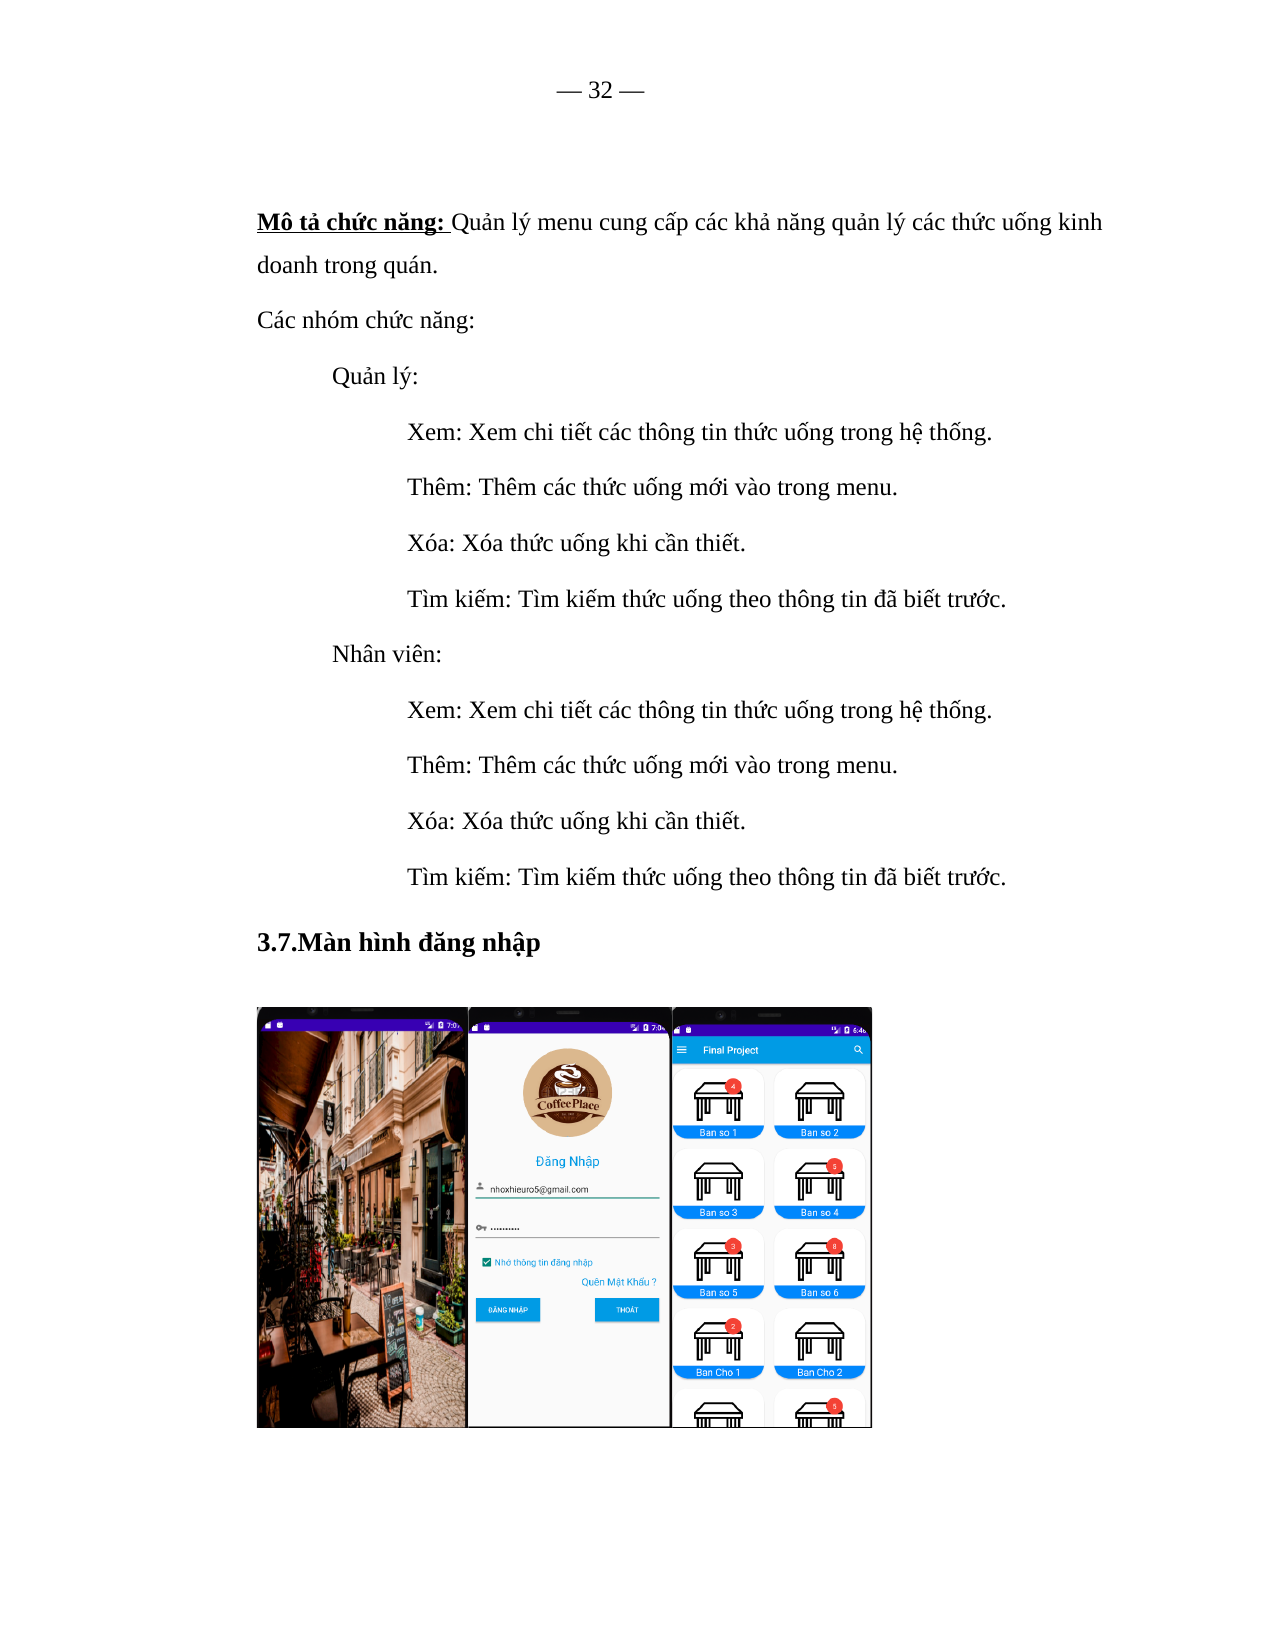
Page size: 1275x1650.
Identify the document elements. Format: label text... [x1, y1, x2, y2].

text Mô tả chức năng: Quản lý menu cung cấp các khả năng quản lý các thức uống kinh doanh trong quán. [257, 207, 1157, 279]
text Các nhóm chức năng: [257, 306, 1157, 334]
text Thêm: Thêm các thức uống mới vào trong menu. [257, 751, 1157, 779]
text Tìm kiếm: Tìm kiếm thức uống theo thông tin đã biết trước. [257, 584, 1157, 612]
subtitle 3.7.Màn hình đăng nhập [257, 926, 1157, 957]
text Nhân viên: [257, 639, 1157, 668]
text Xem: Xem chi tiết các thông tin thức uống trong hệ thống. [257, 417, 1157, 446]
text Tìm kiếm: Tìm kiếm thức uống theo thông tin đã biết trước. [257, 862, 1157, 891]
text Xóa: Xóa thức uống khi cần thiết. [257, 806, 1157, 835]
text Quản lý: [257, 361, 1157, 390]
text Xem: Xem chi tiết các thông tin thức uống trong hệ thống. [257, 695, 1157, 724]
picture [256, 1007, 873, 1428]
text Xóa: Xóa thức uống khi cần thiết. [257, 528, 1157, 557]
text Thêm: Thêm các thức uống mới vào trong menu. [257, 472, 1157, 501]
